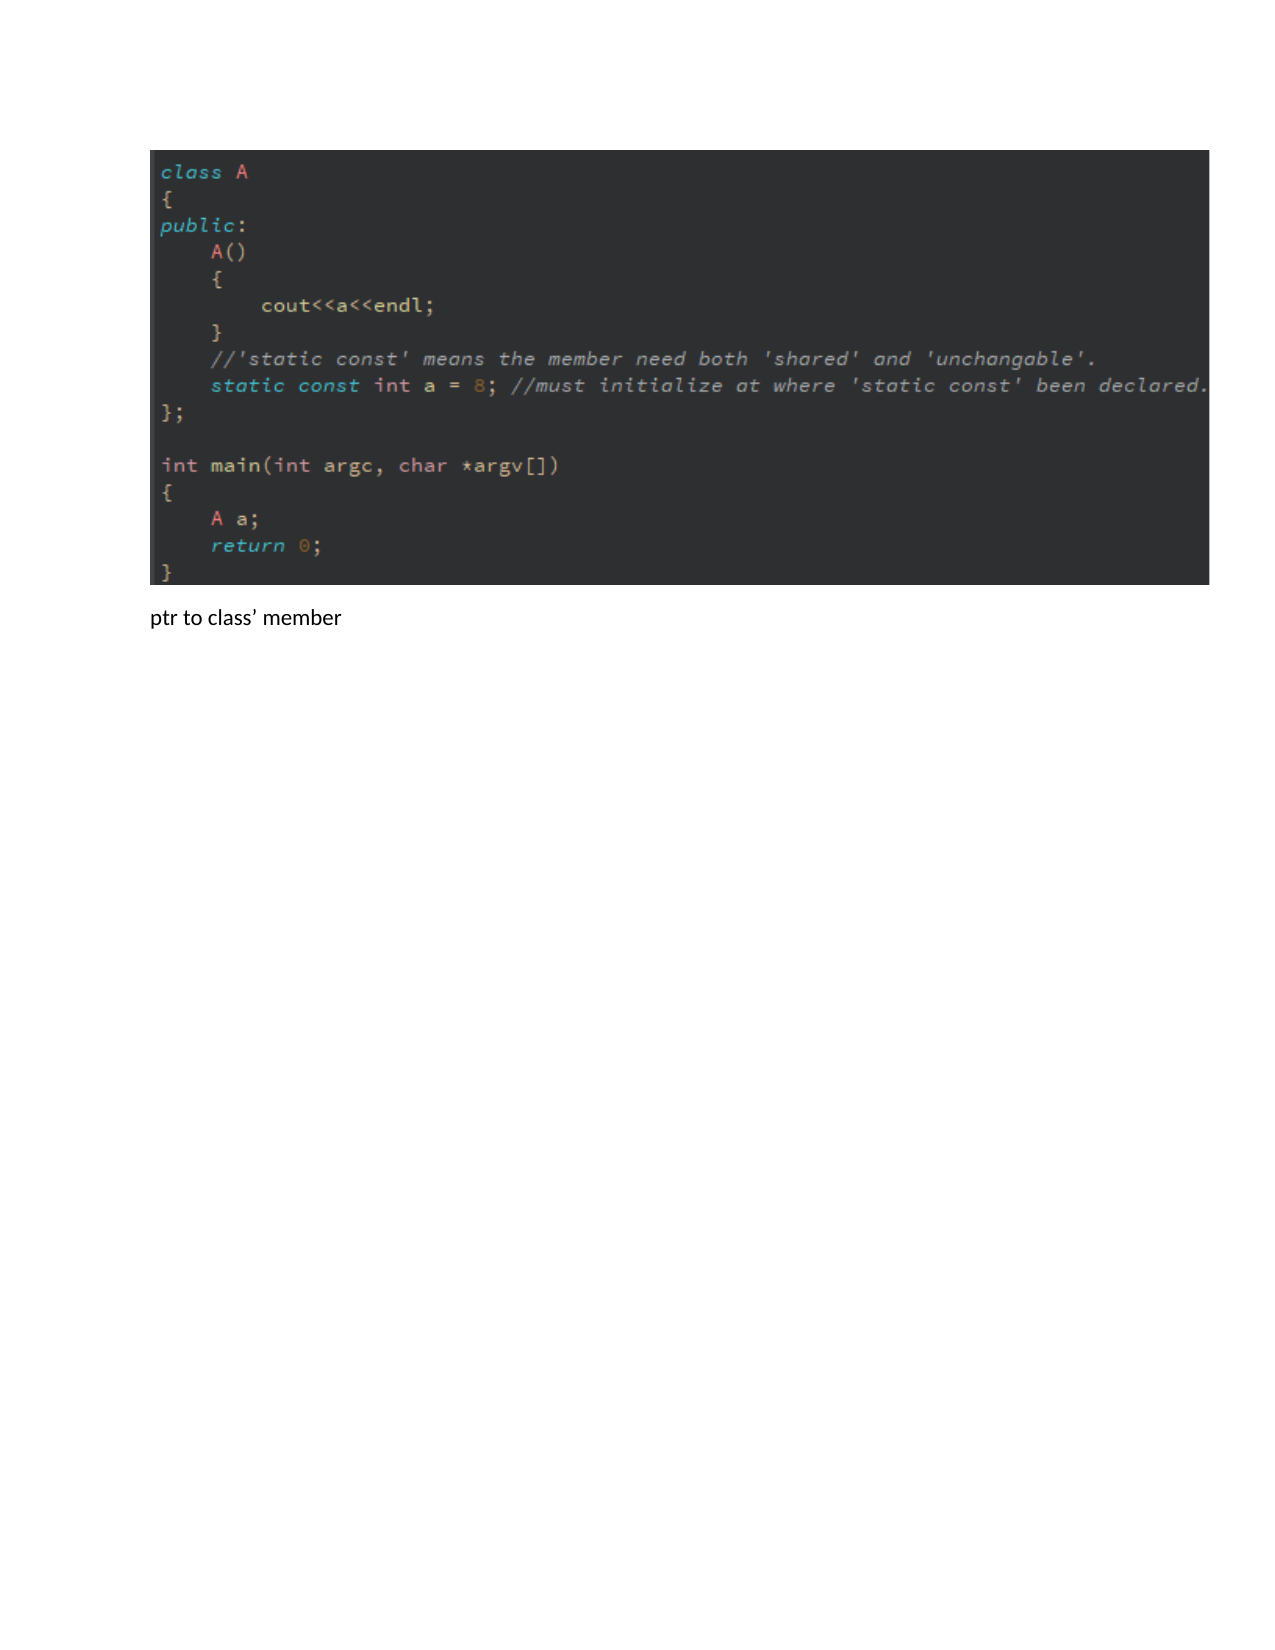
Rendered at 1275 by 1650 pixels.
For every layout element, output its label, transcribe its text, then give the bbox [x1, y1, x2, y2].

text ptr to class’ member [150, 603, 1125, 631]
picture [150, 150, 1210, 585]
